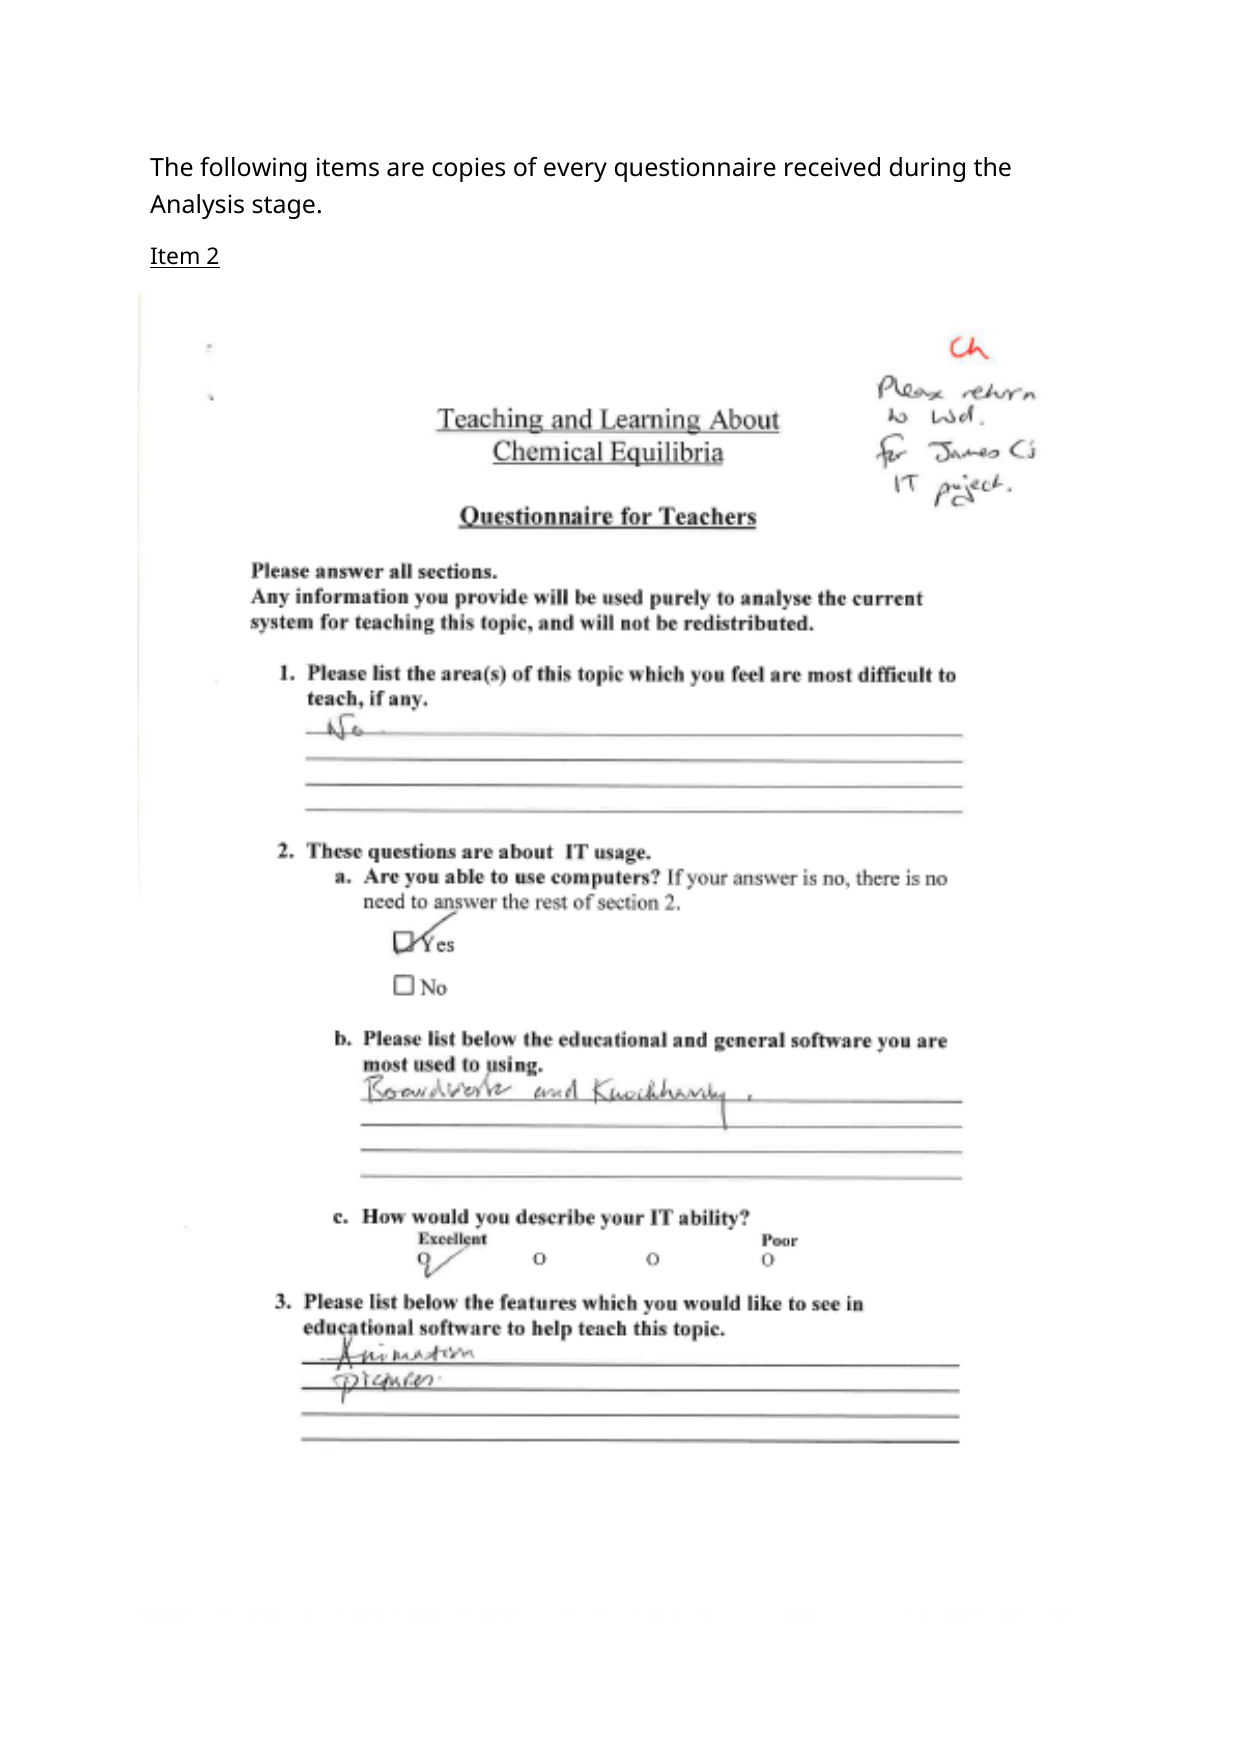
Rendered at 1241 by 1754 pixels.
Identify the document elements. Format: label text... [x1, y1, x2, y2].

text Item 2 [150, 240, 1090, 271]
text The following items are copies of every questionnaire received during the Analysis stage. [150, 150, 1090, 221]
